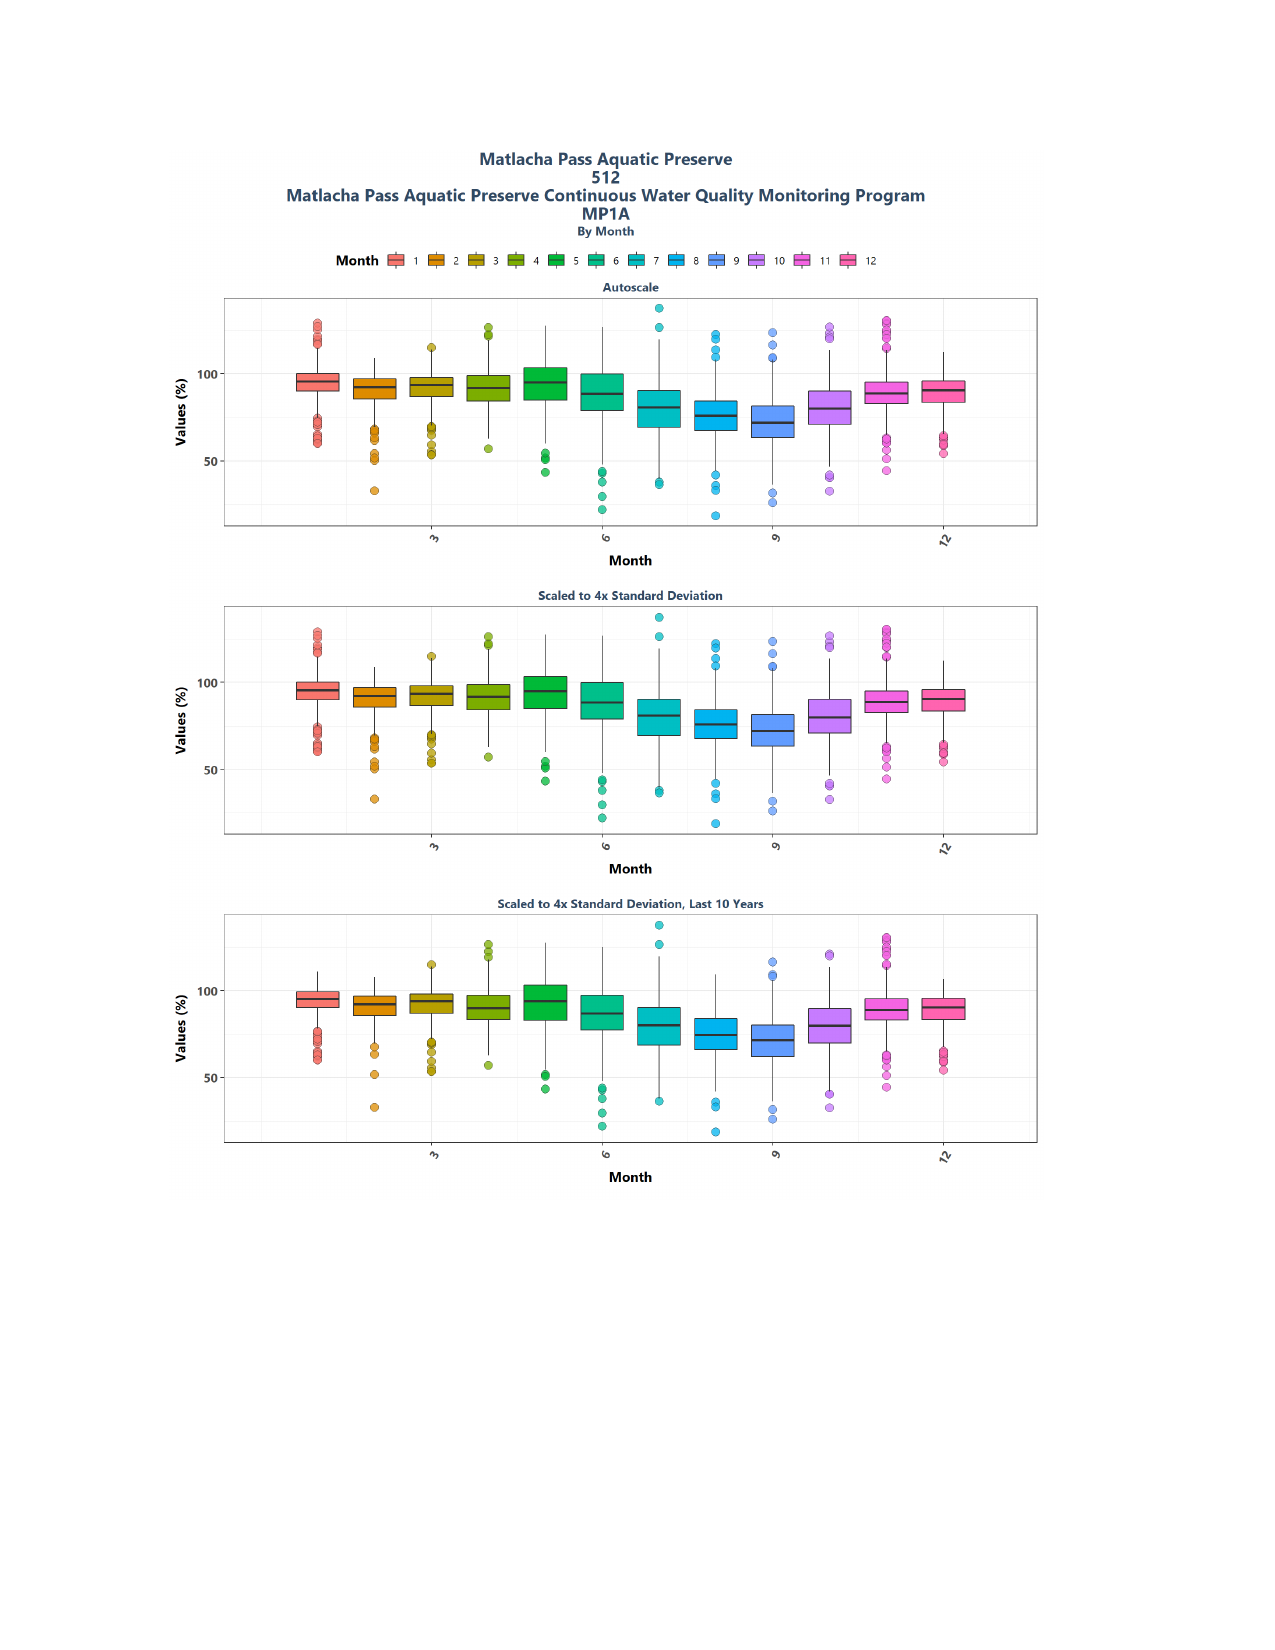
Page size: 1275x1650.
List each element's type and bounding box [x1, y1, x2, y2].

picture [168, 150, 1044, 1200]
